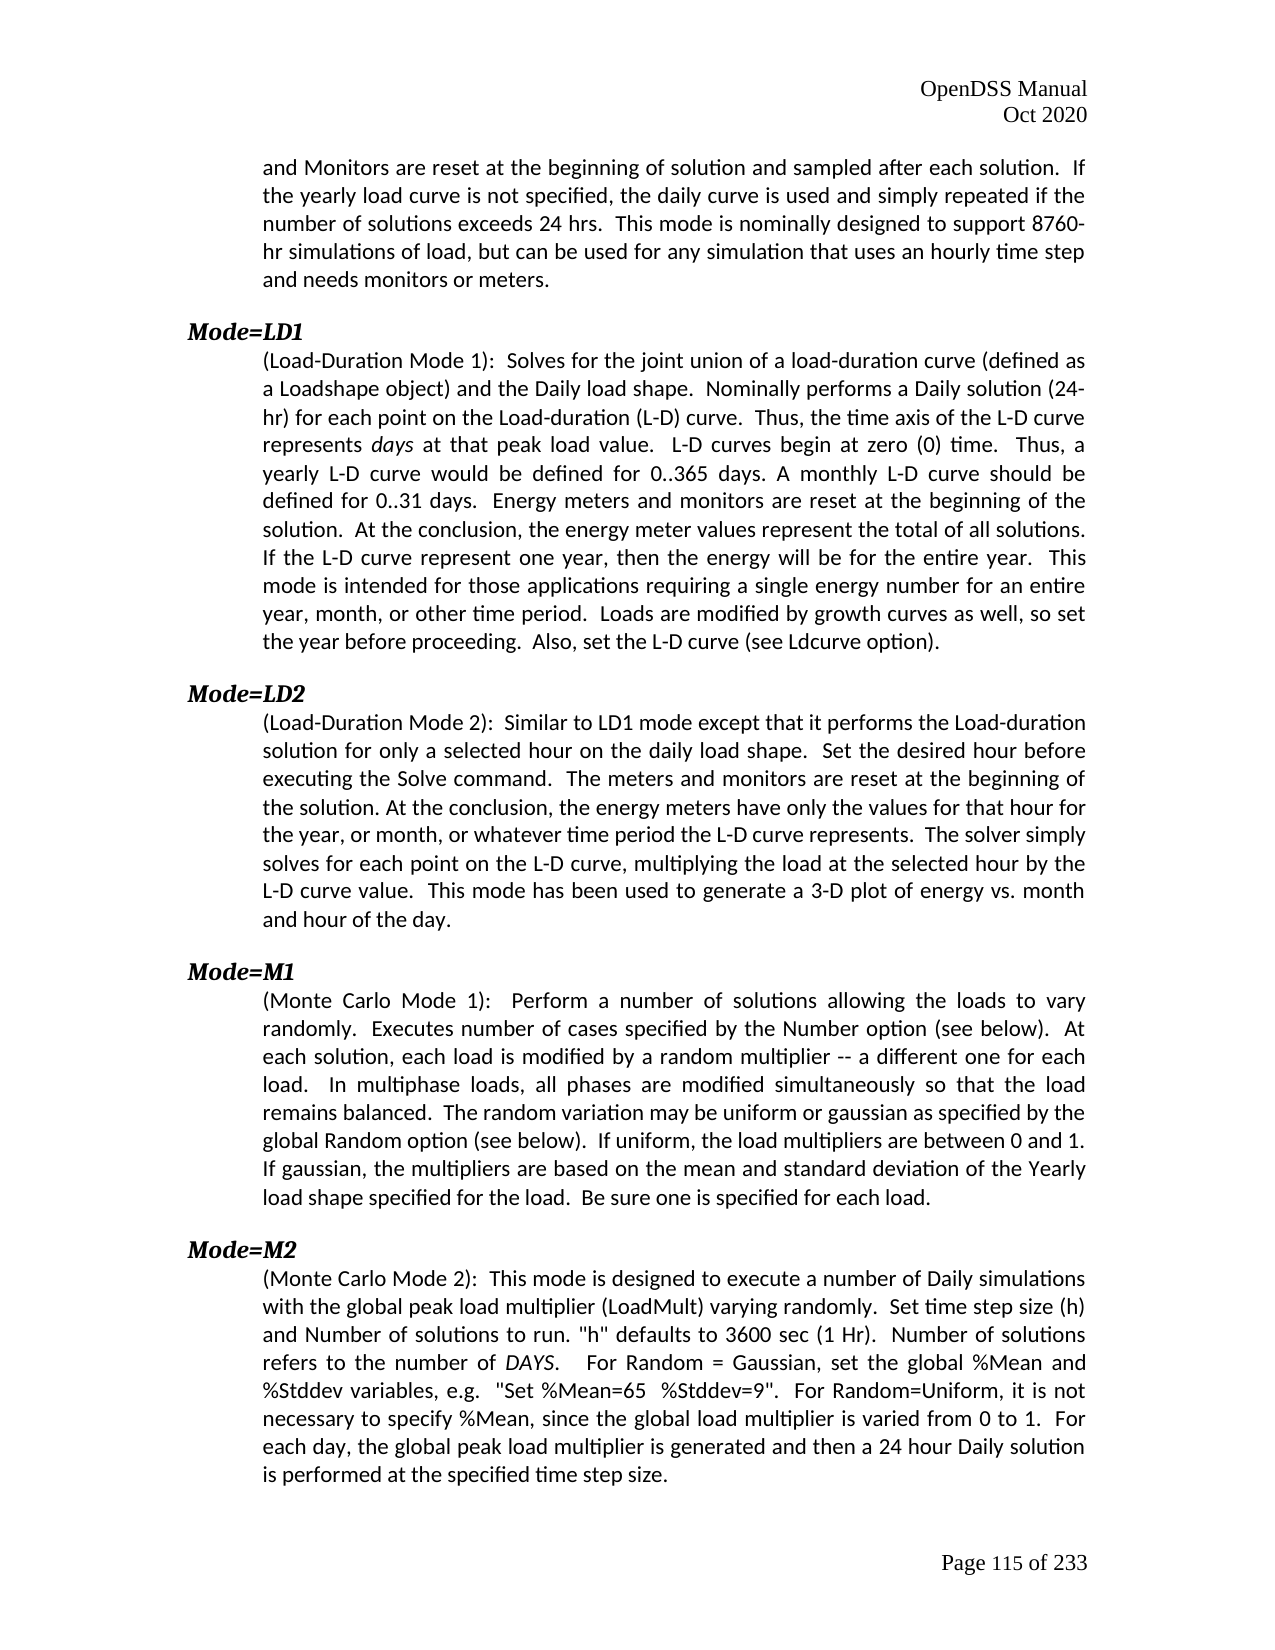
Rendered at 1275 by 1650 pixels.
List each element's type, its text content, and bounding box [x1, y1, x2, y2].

text (Monte Carlo Mode 2): This mode is designed to execute a number of Daily simulations with the global peak load multiplier (LoadMult) varying randomly. Set time step size (h) and Number of solutions to run. "h" defaults to 3600 sec (1 Hr). Number of solutions refers to the number of DAYS. For Random = Gaussian, set the global %Mean and %Stddev variables, e.g. "Set %Mean=65 %Stddev=9". For Random=Uniform, it is not necessary to specify %Mean, since the global load multiplier is varied from 0 to 1. For each day, the global peak load multiplier is generated and then a 24 hour Daily solution is performed at the specified time step size. [262, 1264, 1087, 1488]
subtitle Mode=LD1 [187, 318, 1087, 347]
text (Load-Duration Mode 2): Similar to LD1 mode except that it performs the Load-duration solution for only a selected hour on the daily load shape. Set the desired hour before executing the Solve command. The meters and monitors are reset at the beginning of the solution. At the conclusion, the energy meters have only the values for that hour for the year, or month, or whatever time period the L-D curve represents. The solver simply solves for each point on the L-D curve, multiplying the load at the selected hour by the L-D curve value. This mode has been used to generate a 3-D plot of energy vs. month and hour of the day. [262, 708, 1087, 933]
subtitle Mode=M2 [187, 1236, 1087, 1264]
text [262, 153, 1087, 293]
subtitle Mode=LD2 [187, 680, 1087, 708]
text (Monte Carlo Mode 1): Perform a number of solutions allowing the loads to vary randomly. Executes number of cases specified by the Number option (see below). At each solution, each load is modified by a random multiplier -- a different one for each load. In multiphase loads, all phases are modified simultaneously so that the load remains balanced. The random variation may be uniform or gaussian as specified by the global Random option (see below). If uniform, the load multipliers are between 0 and 1. If gaussian, the multipliers are based on the mean and standard deviation of the Yearly load shape specified for the load. Be sure one is specified for each load. [262, 986, 1087, 1211]
subtitle Mode=M1 [187, 958, 1087, 986]
text (Load-Duration Mode 1): Solves for the joint union of a load-duration curve (defined as a Loadshape object) and the Daily load shape. Nominally performs a Daily solution (24-hr) for each point on the Load-duration (L-D) curve. Thus, the time axis of the L-D curve represents days at that peak load value. L-D curves begin at zero (0) time. Thus, a yearly L-D curve would be defined for 0..365 days. A monthly L-D curve should be defined for 0..31 days. Energy meters and monitors are reset at the beginning of the solution. At the conclusion, the energy meter values represent the total of all solutions. If the L-D curve represent one year, then the energy will be for the entire year. This mode is intended for those applications requiring a single energy number for an entire year, month, or other time period. Loads are modified by growth curves as well, so set the year before proceeding. Also, set the L-D curve (see Ldcurve option). [262, 347, 1087, 655]
